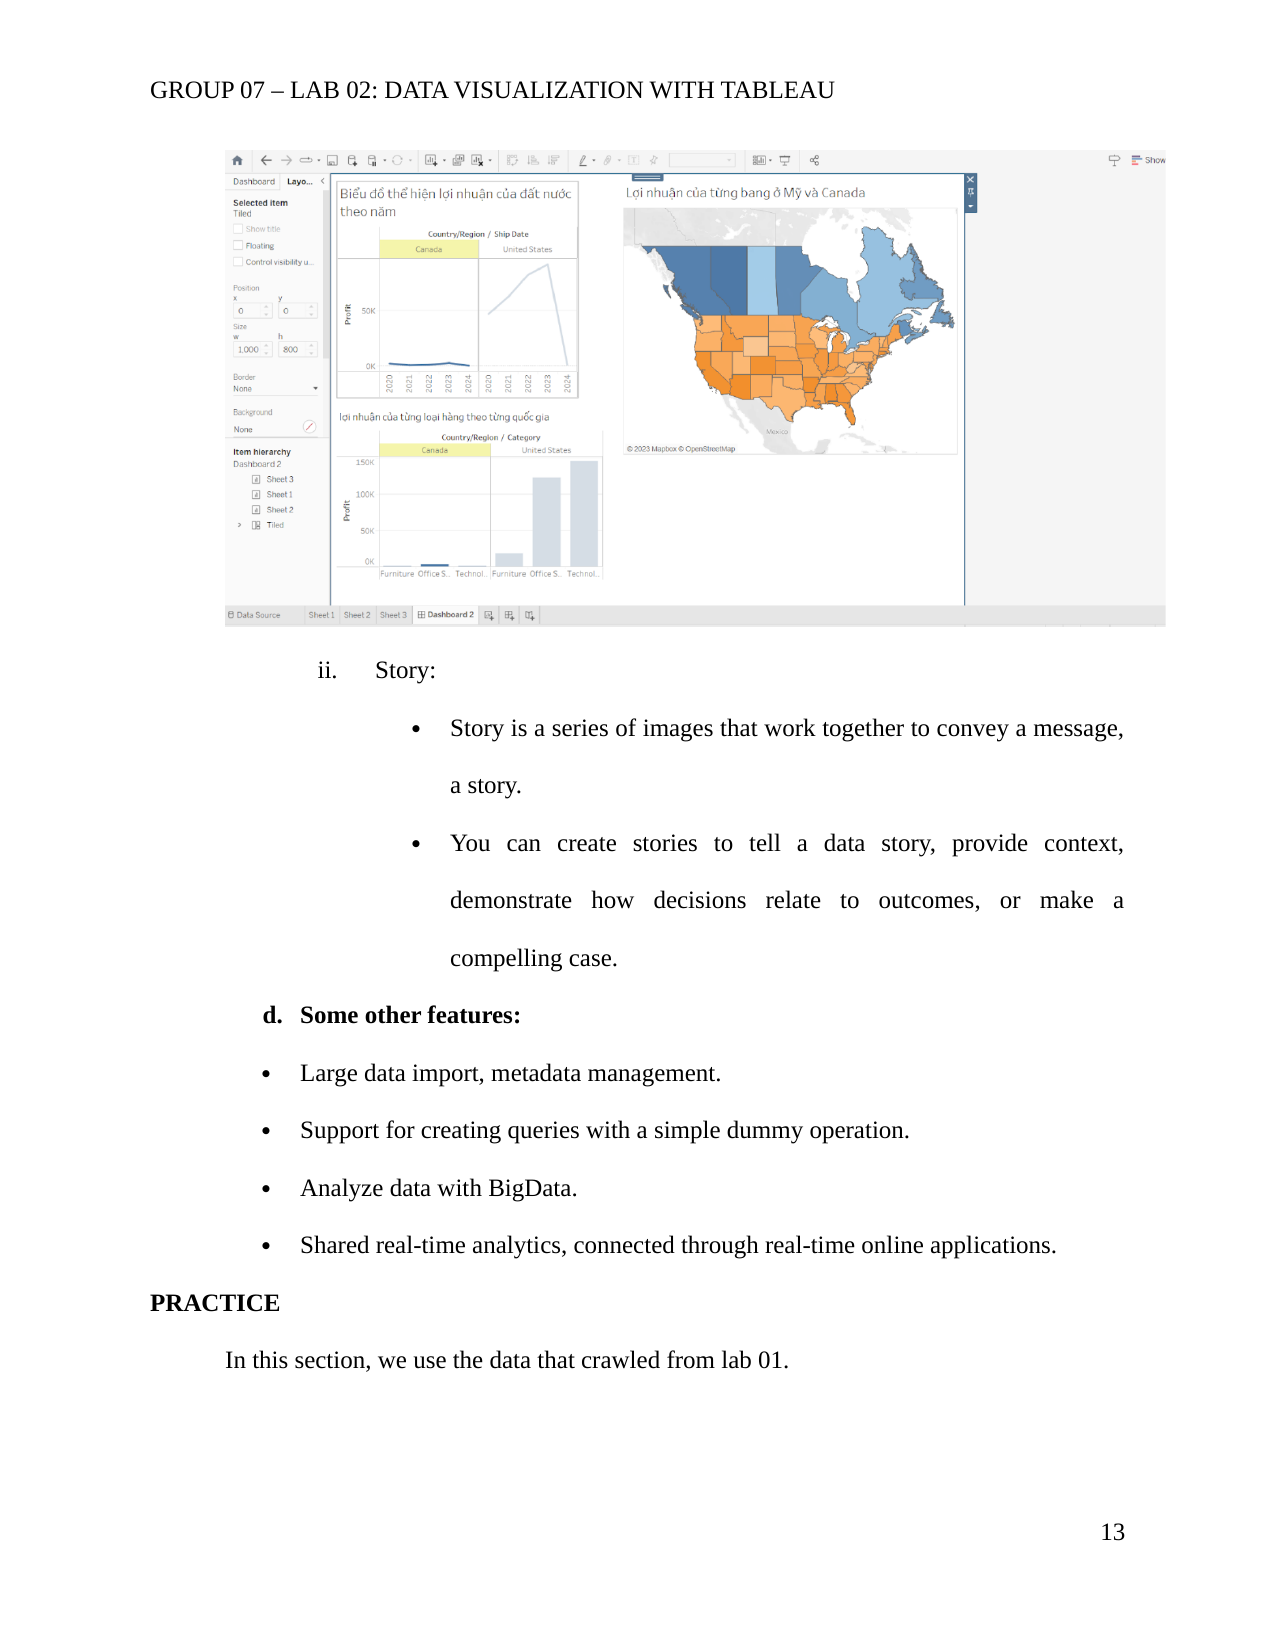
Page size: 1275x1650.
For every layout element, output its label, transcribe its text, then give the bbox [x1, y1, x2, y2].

list Large data import, metadata management. [262, 1058, 1125, 1087]
list Story: [337, 655, 1125, 684]
list Story is a series of images that work together to convey a message, a story. [412, 713, 1125, 799]
picture [225, 150, 1166, 627]
text In this section, we use the data that crawled from lab 01. [150, 1345, 1125, 1374]
list Support for creating queries with a simple dummy operation. [262, 1115, 1125, 1144]
list You can create stories to tell a data story, provide context, demonstrate how decisions relate to outcomes, or make a compelling case. [412, 828, 1125, 972]
list Analyze data with BigData. [262, 1173, 1125, 1202]
list Shared real-time analytics, connected through real-time online applications. [262, 1230, 1125, 1259]
list Some other features: [262, 1000, 1125, 1029]
subtitle PRACTICE [150, 1288, 1125, 1317]
